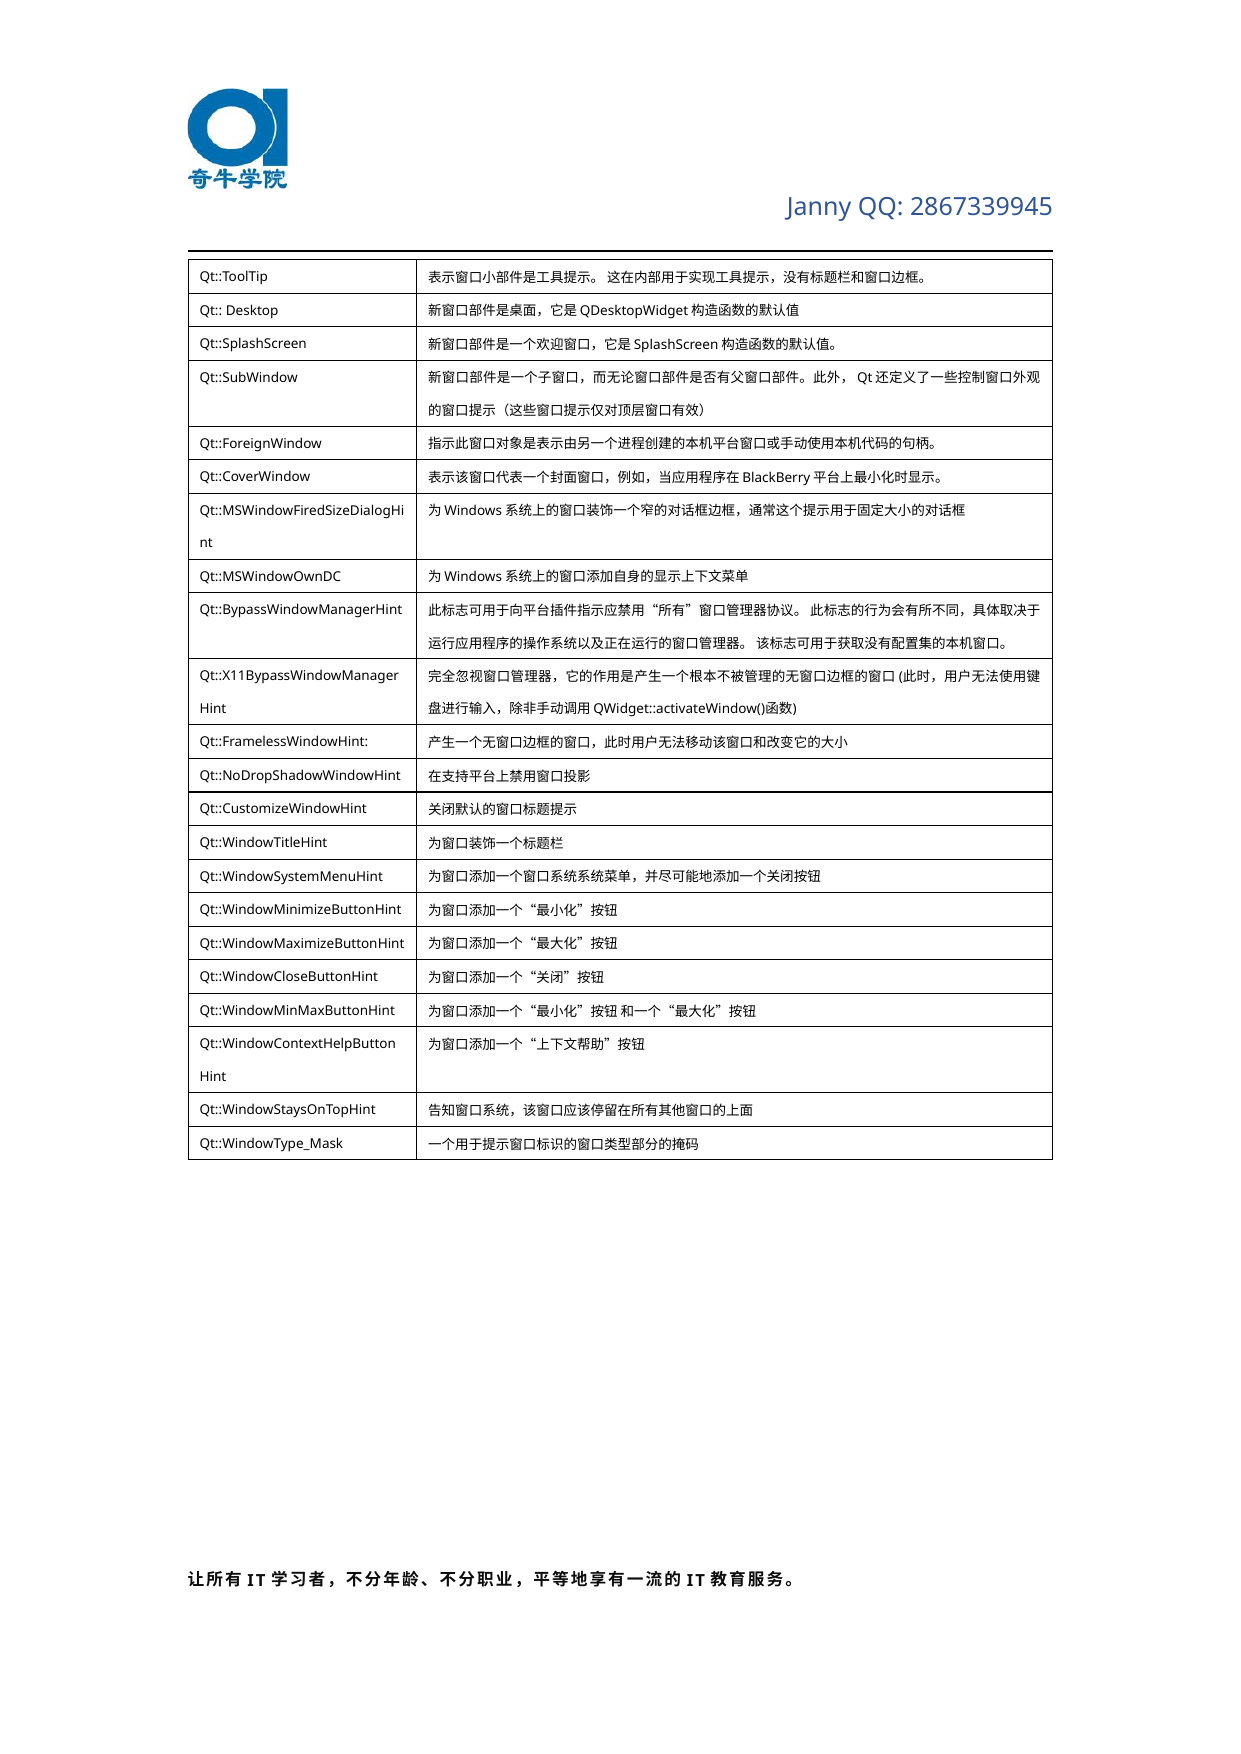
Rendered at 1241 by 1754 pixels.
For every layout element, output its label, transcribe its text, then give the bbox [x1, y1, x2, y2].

table_cell Qt::FramelessWindowHint: [189, 725, 416, 758]
table_cell 完全忽视窗口管理器，它的作用是产生一个根本不被管理的无窗口边框的窗口(此时，用户无法使用键盘进行输入，除非手动调用QWidget::activateWindow()函数) [417, 659, 1052, 724]
table_cell 新窗口部件是一个子窗口，而无论窗口部件是否有父窗口部件。此外，Qt还定义了一些控制窗口外观的窗口提示（这些窗口提示仅对顶层窗口有效） [417, 361, 1052, 426]
table_cell Qt::MSWindowOwnDC [189, 560, 416, 592]
table_cell 在支持平台上禁用窗口投影 [417, 759, 1052, 791]
table_cell 为窗口装饰一个标题栏 [417, 826, 1052, 858]
table_cell 表示该窗口代表一个封面窗口，例如，当应用程序在BlackBerry平台上最小化时显示。 [417, 460, 1052, 493]
table_cell 产生一个无窗口边框的窗口，此时用户无法移动该窗口和改变它的大小 [417, 725, 1052, 758]
table_cell Qt::WindowCloseButtonHint [189, 960, 416, 993]
table_cell Qt::CustomizeWindowHint [189, 793, 416, 825]
table_cell Qt::BypassWindowManagerHint [189, 593, 416, 658]
table_cell 告知窗口系统，该窗口应该停留在所有其他窗口的上面 [417, 1093, 1052, 1126]
table_cell Qt::WindowType_Mask [189, 1127, 416, 1159]
picture [187, 88, 288, 189]
table_cell 新窗口部件是桌面，它是QDesktopWidget构造函数的默认值 [417, 294, 1052, 326]
table_cell 新窗口部件是一个欢迎窗口，它是SplashScreen构造函数的默认值。 [417, 327, 1052, 359]
table_cell Qt::MSWindowFiredSizeDialogHint [189, 494, 416, 559]
table_cell 为窗口添加一个“上下文帮助”按钮 [417, 1027, 1052, 1092]
table_cell 为窗口添加一个“关闭”按钮 [417, 960, 1052, 993]
table_cell Qt::WindowSystemMenuHint [189, 860, 416, 892]
table_cell Qt::ForeignWindow [189, 427, 416, 459]
table_cell Qt::WindowMinMaxButtonHint [189, 994, 416, 1026]
table_cell Qt::WindowMinimizeButtonHint [189, 893, 416, 926]
table_cell 指示此窗口对象是表示由另一个进程创建的本机平台窗口或手动使用本机代码的句柄。 [417, 427, 1052, 459]
table_cell Qt::SubWindow [189, 361, 416, 426]
table_cell Qt::WindowMaximizeButtonHint [189, 927, 416, 959]
table_cell Qt:: Desktop [189, 294, 416, 326]
table_cell 关闭默认的窗口标题提示 [417, 793, 1052, 825]
table_cell 为Windows系统上的窗口添加自身的显示上下文菜单 [417, 560, 1052, 592]
table_cell Qt::ToolTip [189, 260, 416, 292]
table_cell 表示窗口小部件是工具提示。 这在内部用于实现工具提示，没有标题栏和窗口边框。 [417, 260, 1052, 292]
table_cell Qt::X11BypassWindowManagerHint [189, 659, 416, 724]
table_cell Qt::CoverWindow [189, 460, 416, 493]
table_cell 一个用于提示窗口标识的窗口类型部分的掩码 [417, 1127, 1052, 1159]
table_cell Qt::NoDropShadowWindowHint [189, 759, 416, 791]
table_cell 为窗口添加一个“最大化”按钮 [417, 927, 1052, 959]
table_cell 此标志可用于向平台插件指示应禁用“所有”窗口管理器协议。 此标志的行为会有所不同，具体取决于运行应用程序的操作系统以及正在运行的窗口管理器。 该标志可用于获取没有配置集的本机窗口。 [417, 593, 1052, 658]
table_cell 为窗口添加一个“最小化”按钮 和一个“最大化”按钮 [417, 994, 1052, 1026]
table_cell Qt::WindowStaysOnTopHint [189, 1093, 416, 1126]
table_cell Qt::WindowTitleHint [189, 826, 416, 858]
table_cell 为Windows系统上的窗口装饰一个窄的对话框边框，通常这个提示用于固定大小的对话框 [417, 494, 1052, 559]
table_cell Qt::WindowContextHelpButtonHint [189, 1027, 416, 1092]
table_cell Qt::SplashScreen [189, 327, 416, 359]
table_cell 为窗口添加一个窗口系统系统菜单，并尽可能地添加一个关闭按钮 [417, 860, 1052, 892]
table_cell 为窗口添加一个“最小化”按钮 [417, 893, 1052, 926]
